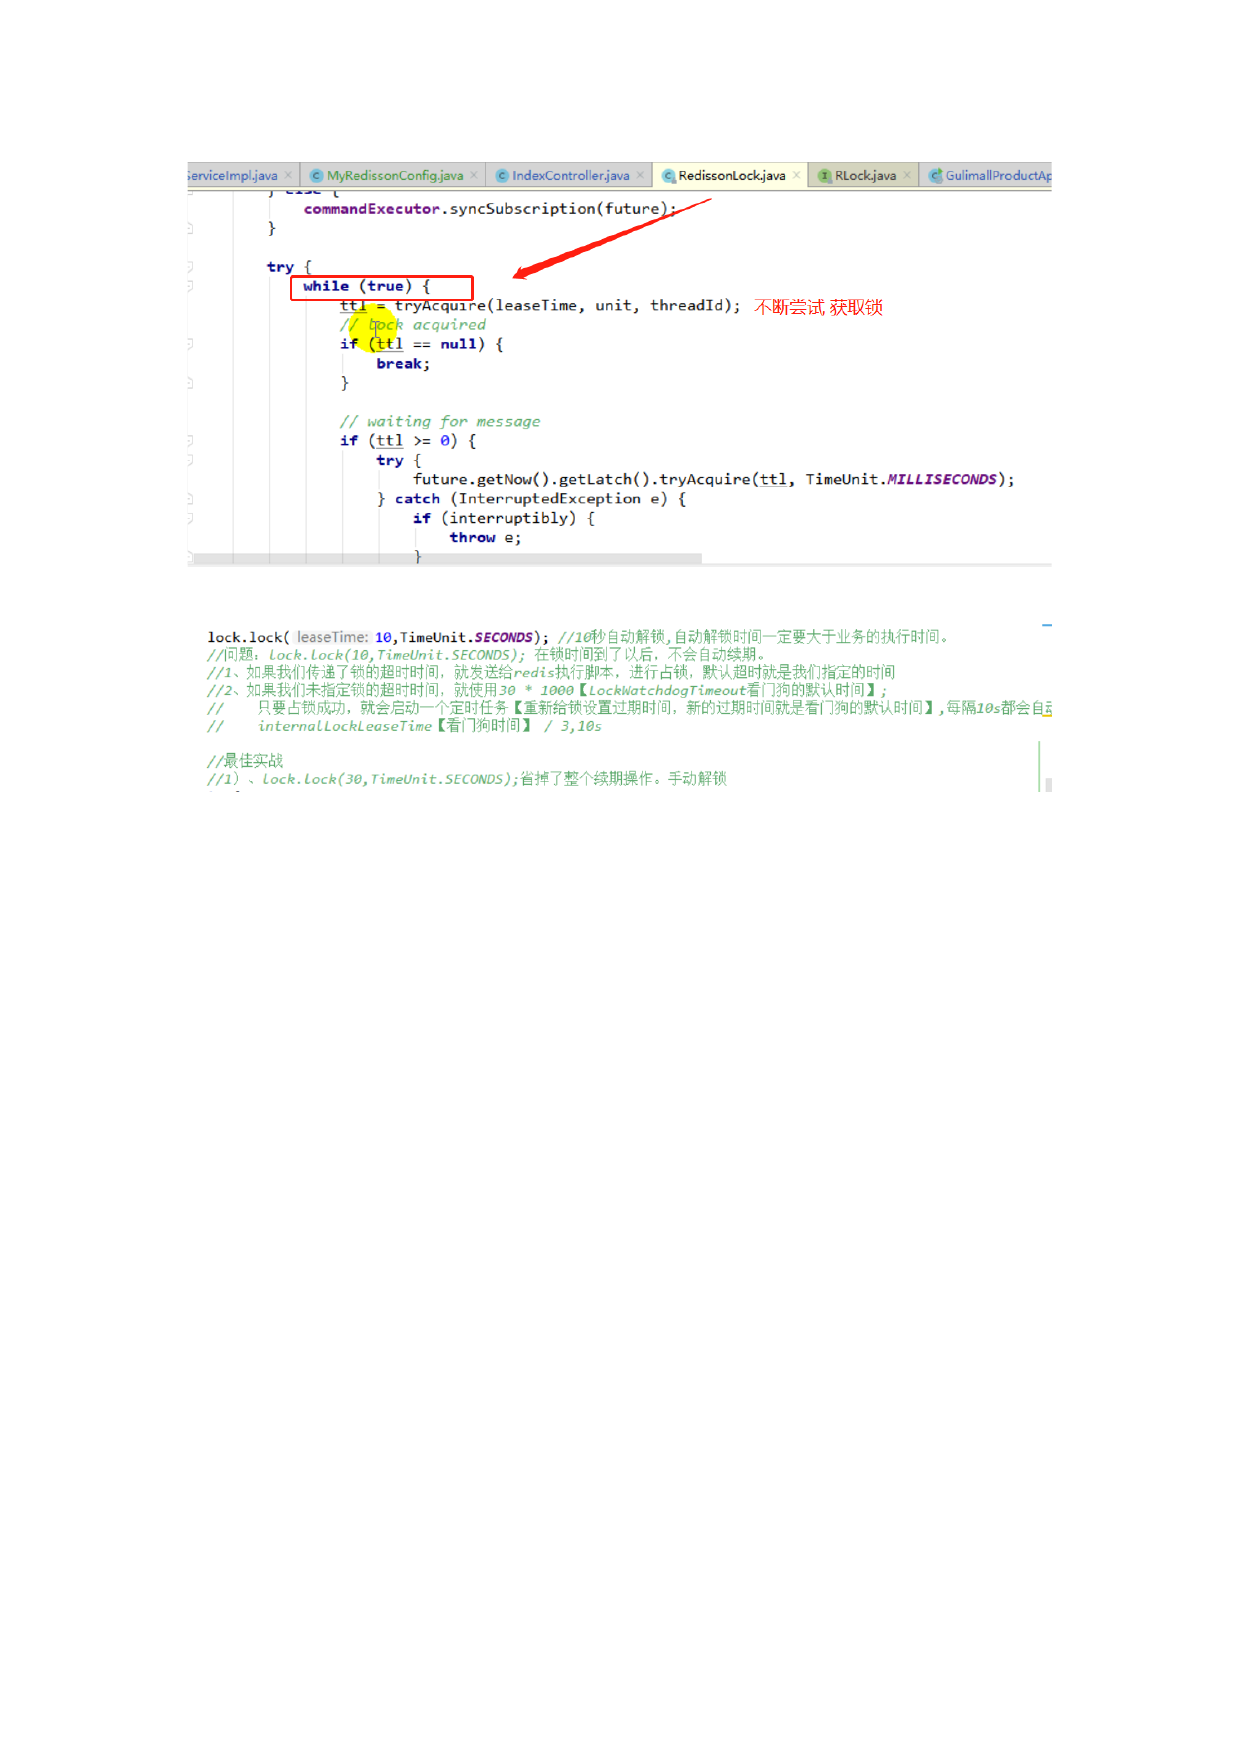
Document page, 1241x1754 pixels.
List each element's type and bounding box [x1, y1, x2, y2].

picture [187, 617, 1052, 792]
picture [187, 162, 1052, 567]
